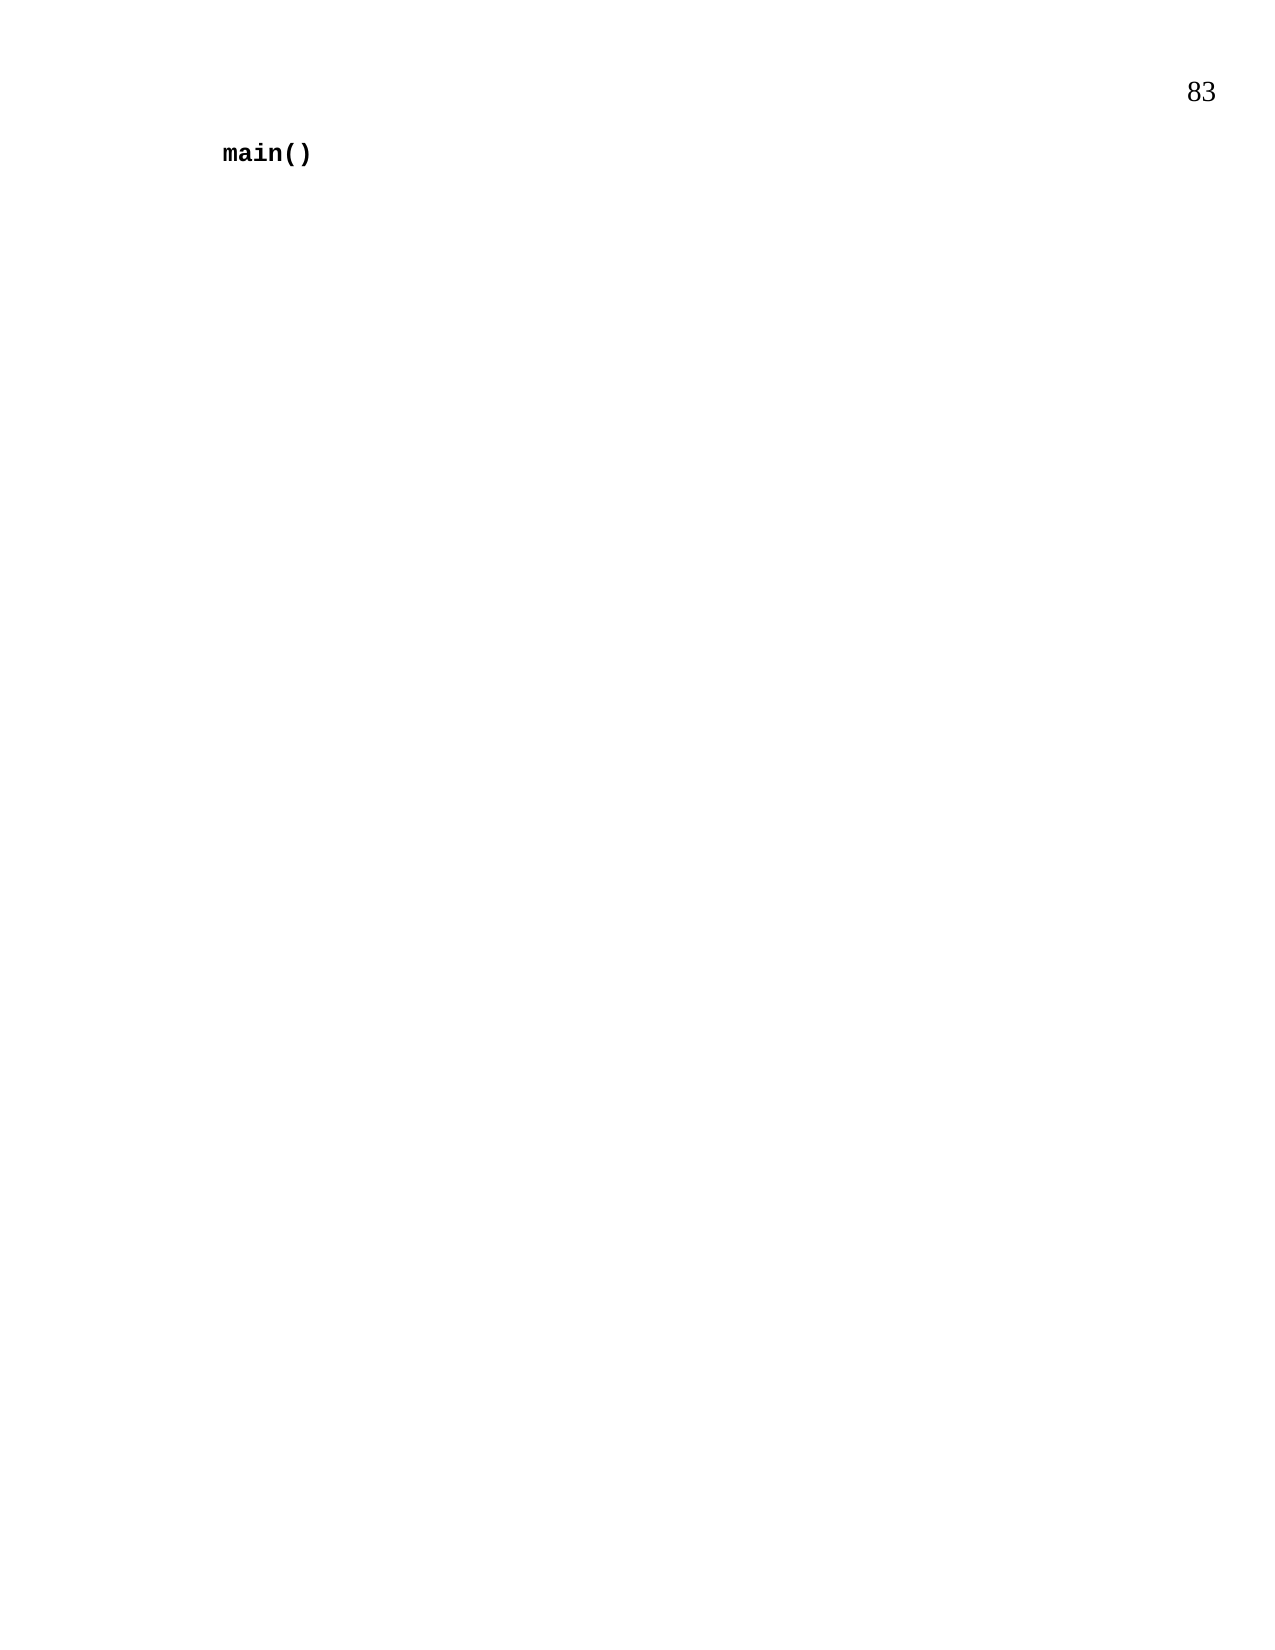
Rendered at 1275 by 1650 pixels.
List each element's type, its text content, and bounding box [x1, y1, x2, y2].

text main() [148, 141, 1216, 169]
